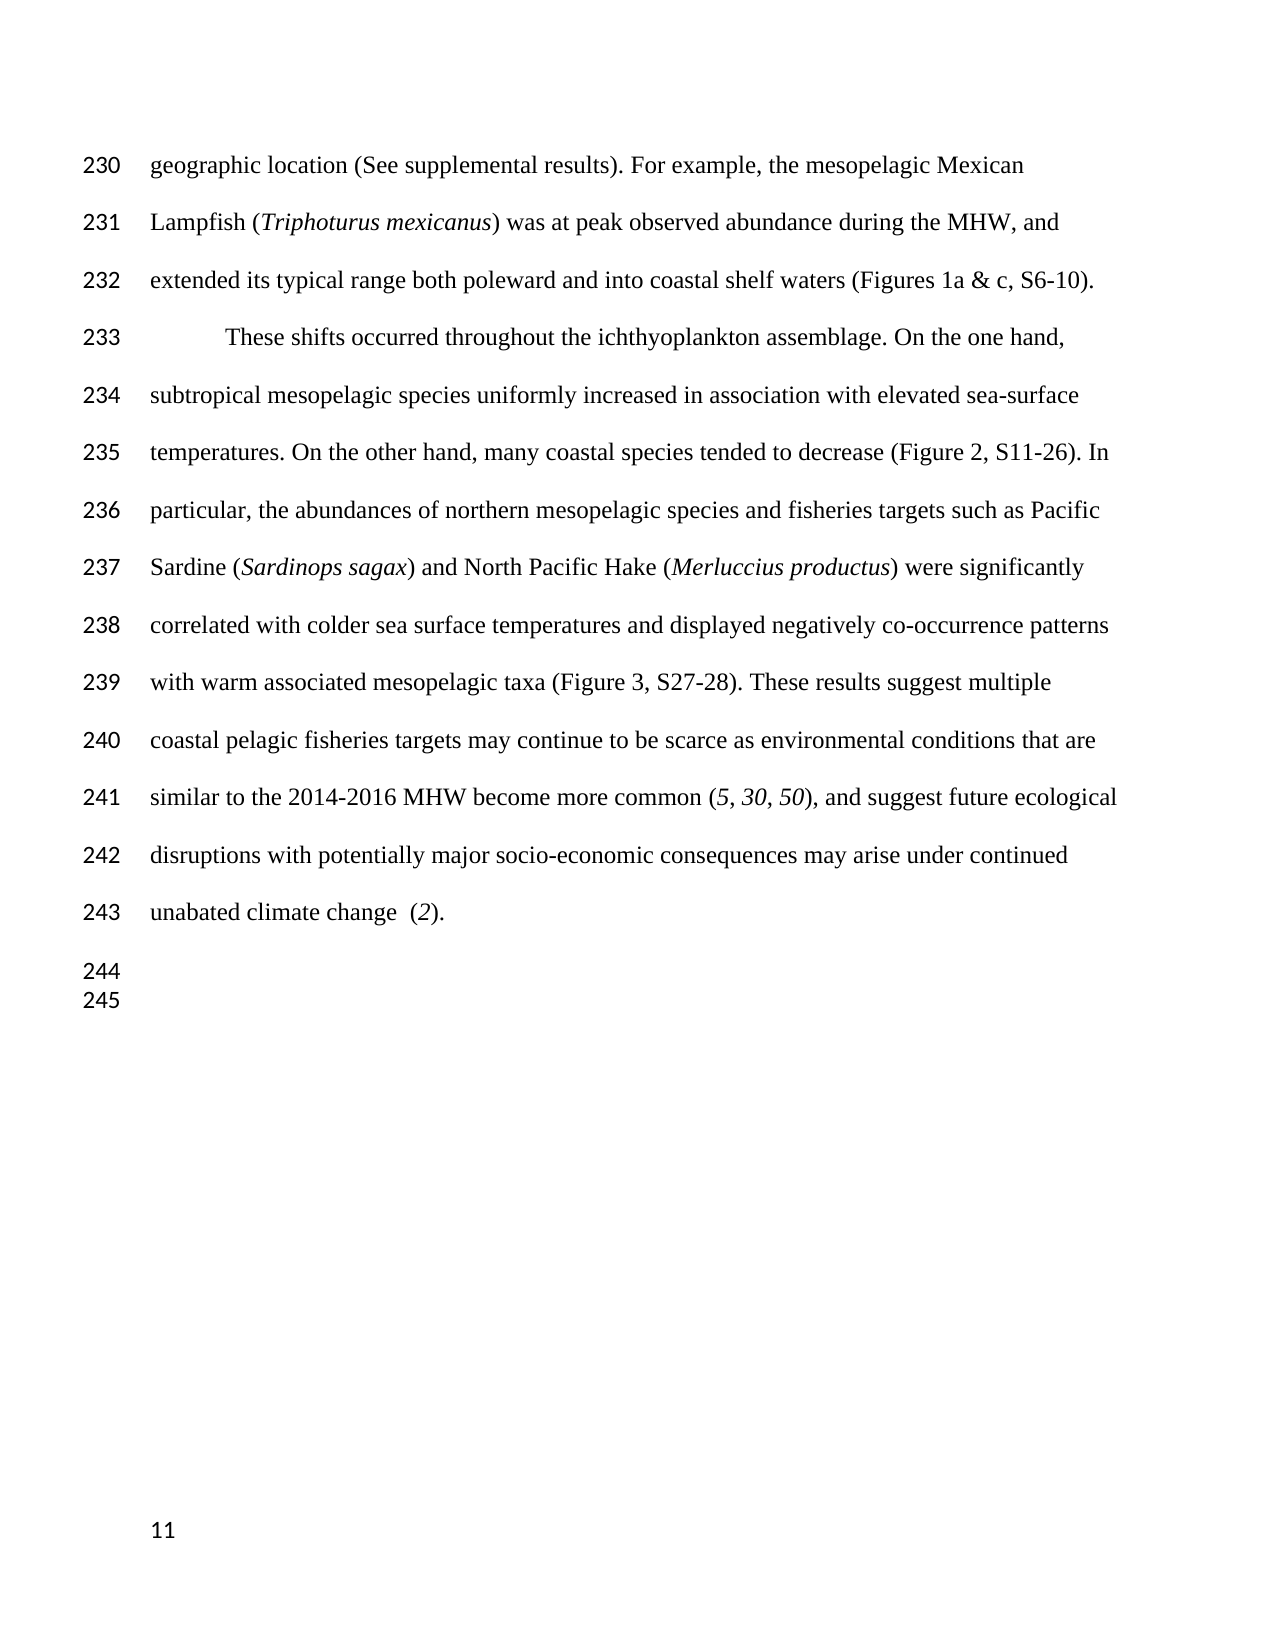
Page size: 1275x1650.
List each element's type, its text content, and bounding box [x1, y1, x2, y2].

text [150, 150, 1125, 294]
text These shifts occurred throughout the ichthyoplankton assemblage. On the one hand, subtropical mesopelagic species uniformly increased in association with elevated sea-surface temperatures. On the other hand, many coastal species tended to decrease (Figure 2, S11-26). In particular, the abundances of northern mesopelagic species and fisheries targets such as Pacific Sardine (Sardinops sagax) and North Pacific Hake (Merluccius productus) were significantly correlated with colder sea surface temperatures and displayed negatively co-occurrence patterns with warm associated mesopelagic taxa (Figure 3, S27-28). These results suggest multiple coastal pelagic fisheries targets may continue to be scarce as environmental conditions that are similar to the 2014-2016 MHW become more common (5, 30, 50), and suggest future ecological disruptions with potentially major socio-economic consequences may arise under continued unabated climate change (2). [150, 322, 1125, 926]
